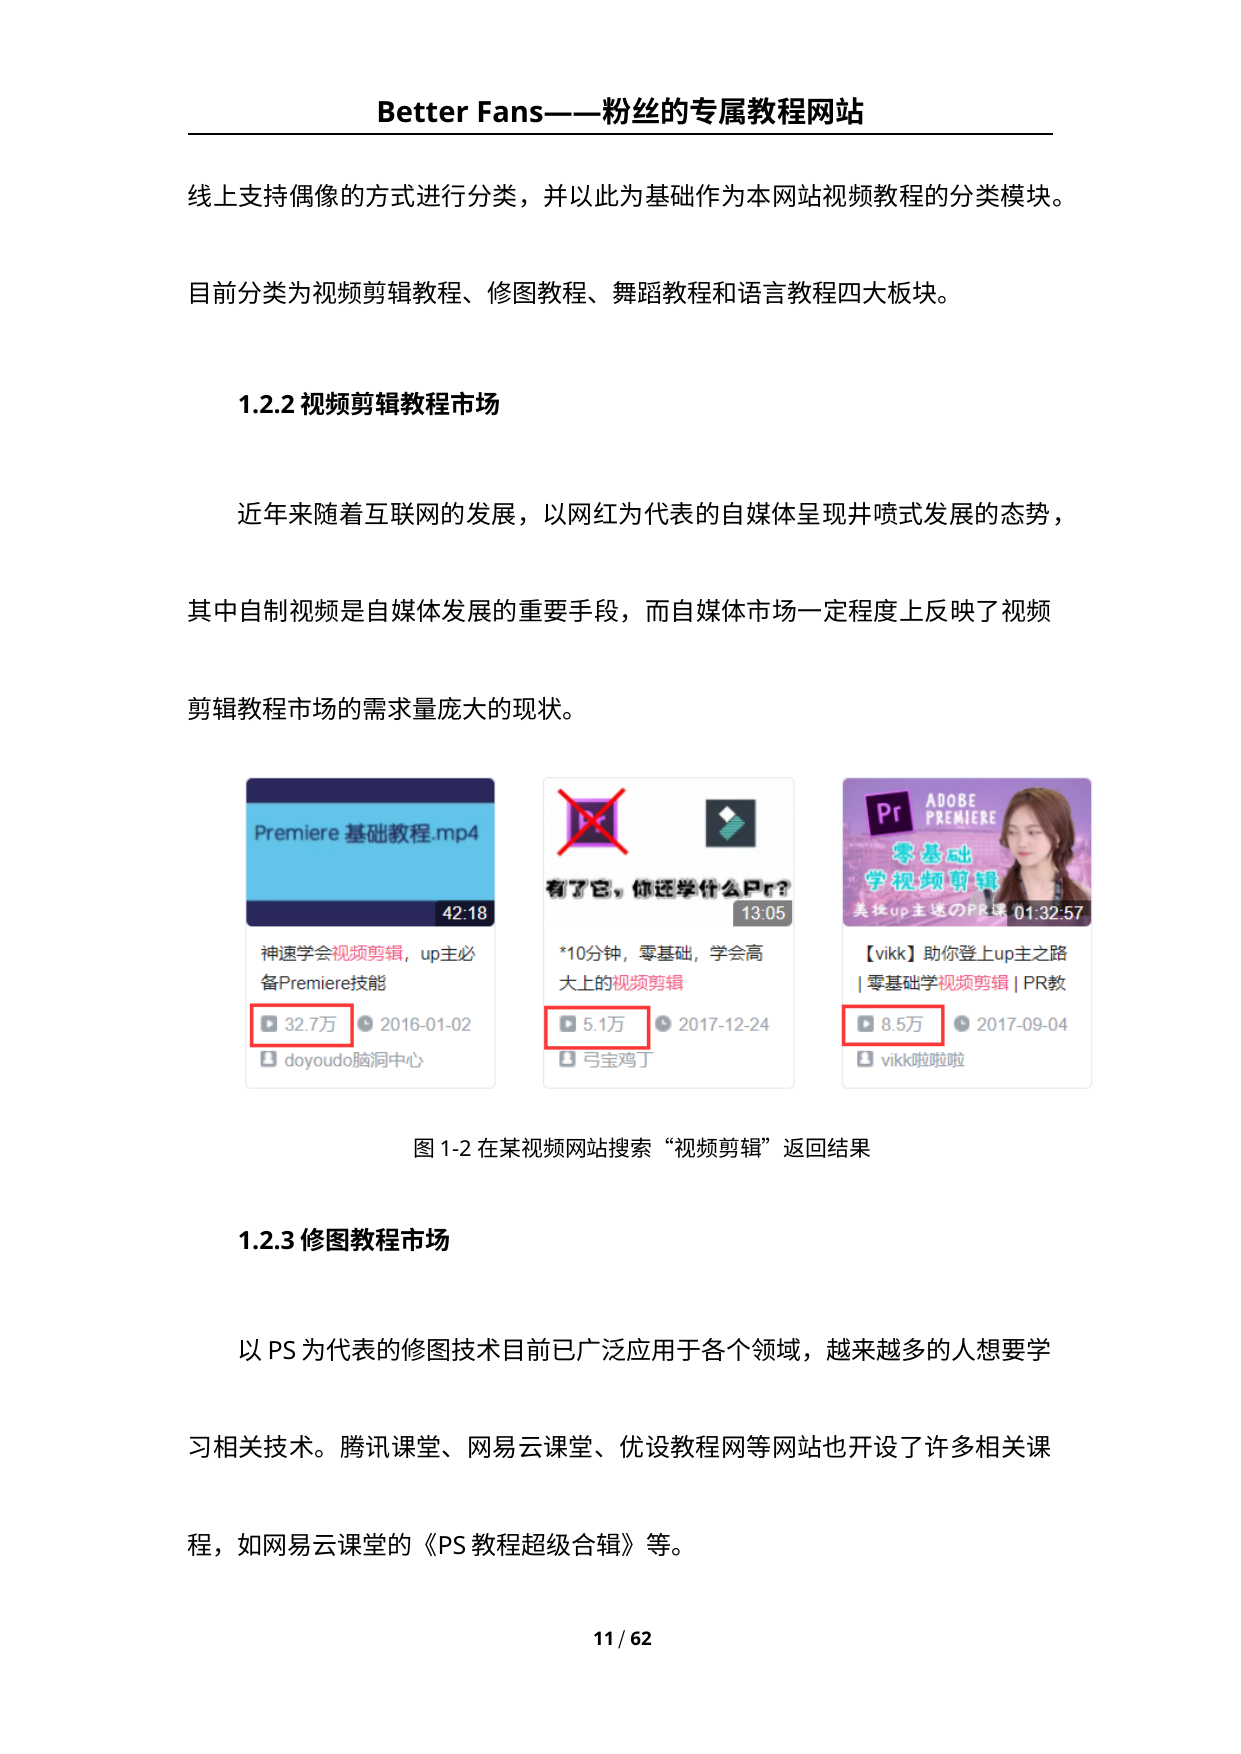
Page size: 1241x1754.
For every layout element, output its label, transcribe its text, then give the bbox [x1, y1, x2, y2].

text 近年来随着互联网的发展，以网红为代表的自媒体呈现井喷式发展的态势，其中自制视频是自媒体发展的重要手段，而自媒体市场一定程度上反映了视频剪辑教程市场的需求量庞大的现状。 [187, 480, 1053, 740]
subtitle 1.2.3修图教程市场 [187, 1206, 1053, 1271]
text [187, 162, 1053, 324]
subtitle 1.2.2视频剪辑教程市场 [187, 370, 1053, 435]
text 图1-2 在某视频网站搜索“视频剪辑”返回结果 [187, 1130, 1053, 1163]
text 以PS为代表的修图技术目前已广泛应用于各个领域，越来越多的人想要学习相关技术。腾讯课堂、网易云课堂、优设教程网等网站也开设了许多相关课程，如网易云课堂的《PS教程超级合辑》等。 [187, 1316, 1053, 1576]
picture [237, 758, 1103, 1096]
